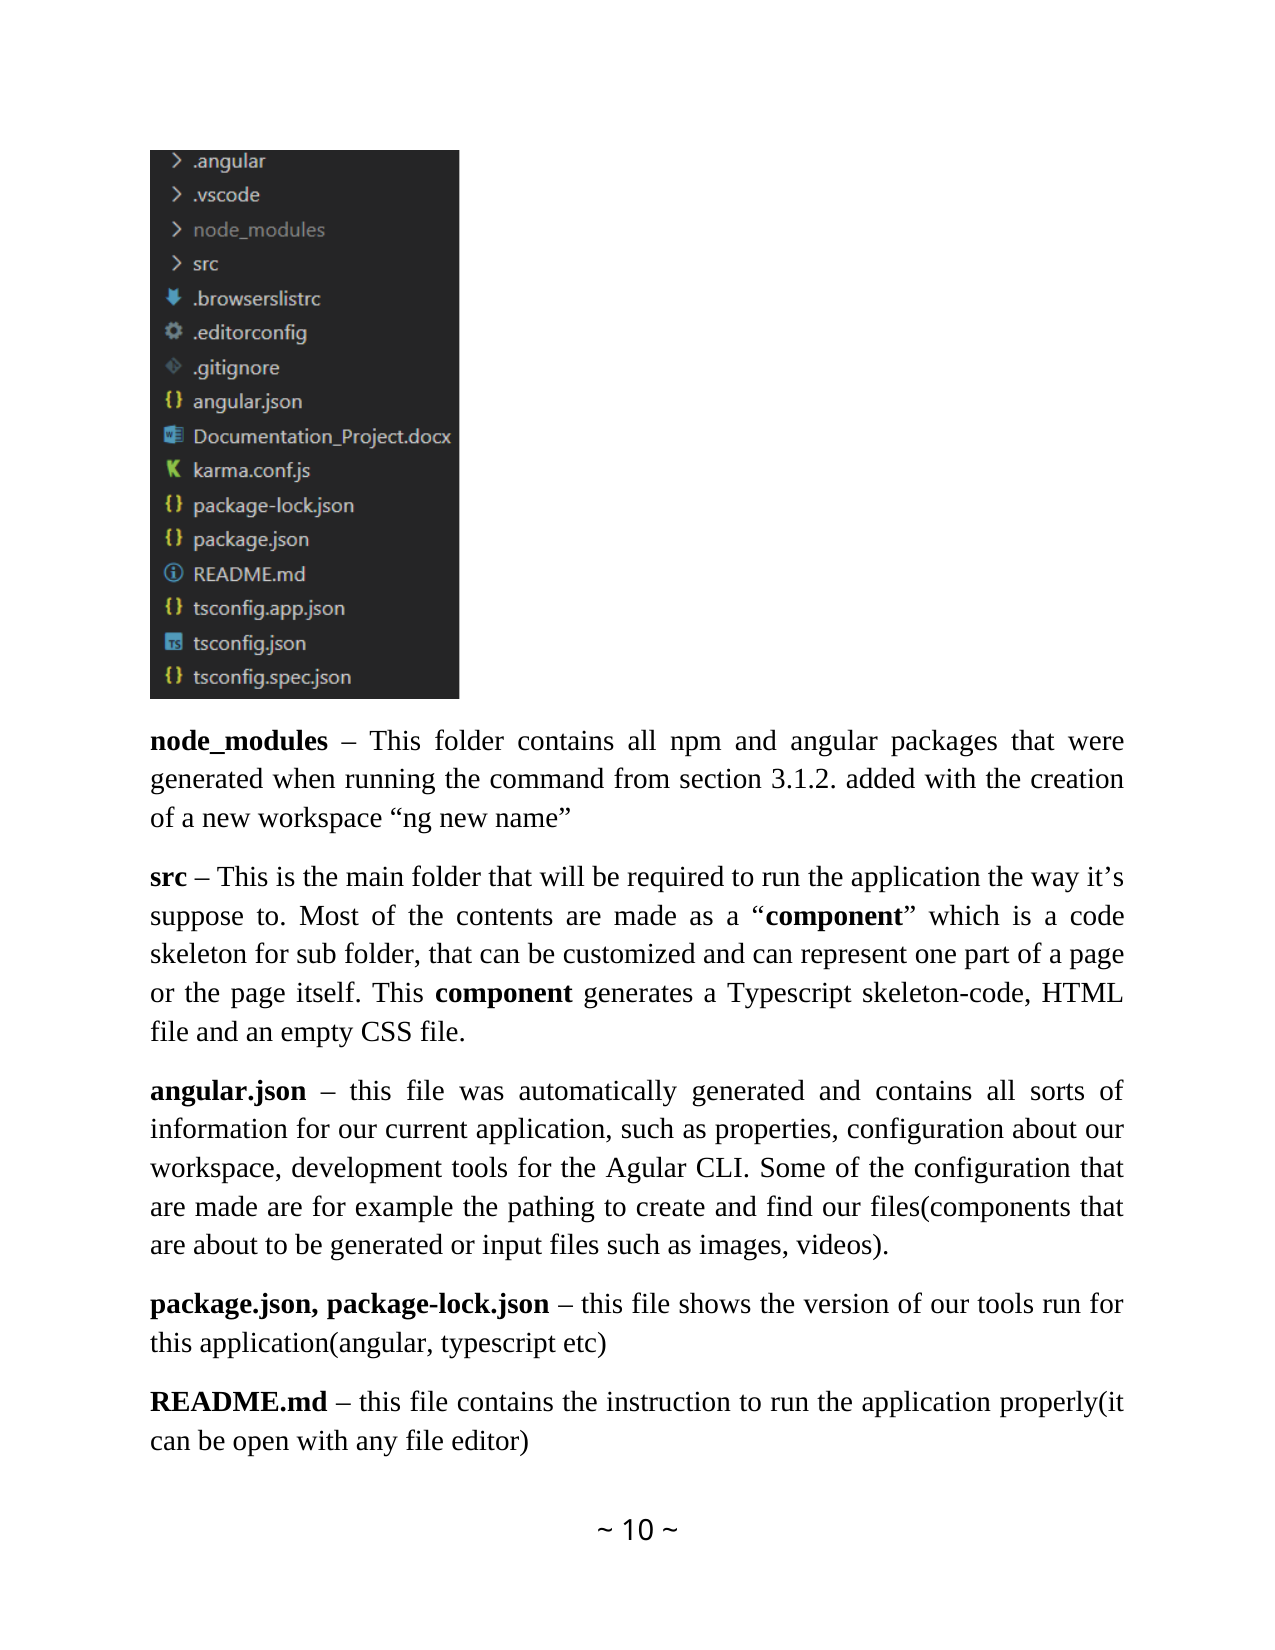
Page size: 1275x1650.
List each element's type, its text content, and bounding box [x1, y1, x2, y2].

text angular.json – this file was automatically generated and contains all sorts of information for our current application, such as properties, configuration about our workspace, development tools for the Agular CLI. Some of the configuration that are made are for example the pathing to create and find our files(components that are about to be generated or input files such as images, videos). [150, 1073, 1125, 1261]
text node_modules – This folder contains all npm and angular packages that were generated when running the command from section 3.1.2. added with the creation of a new workspace “ng new name” [150, 723, 1125, 834]
text package.json, package-lock.json – this file shows the version of our tools run for this application(angular, typescript etc) [150, 1287, 1125, 1359]
picture [150, 150, 460, 699]
text src – This is the main folder that will be required to run the application the way it’s suppose to. Most of the contents are made as a “component” which is a code skeleton for sub folder, that can be customized and can represent one part of a page or the page itself. This component generates a Typescript skeleton-code, HTML file and an empty CSS file. [150, 859, 1125, 1047]
text README.md – this file contains the instruction to run the application properly(it can be open with any file editor) [150, 1384, 1125, 1457]
